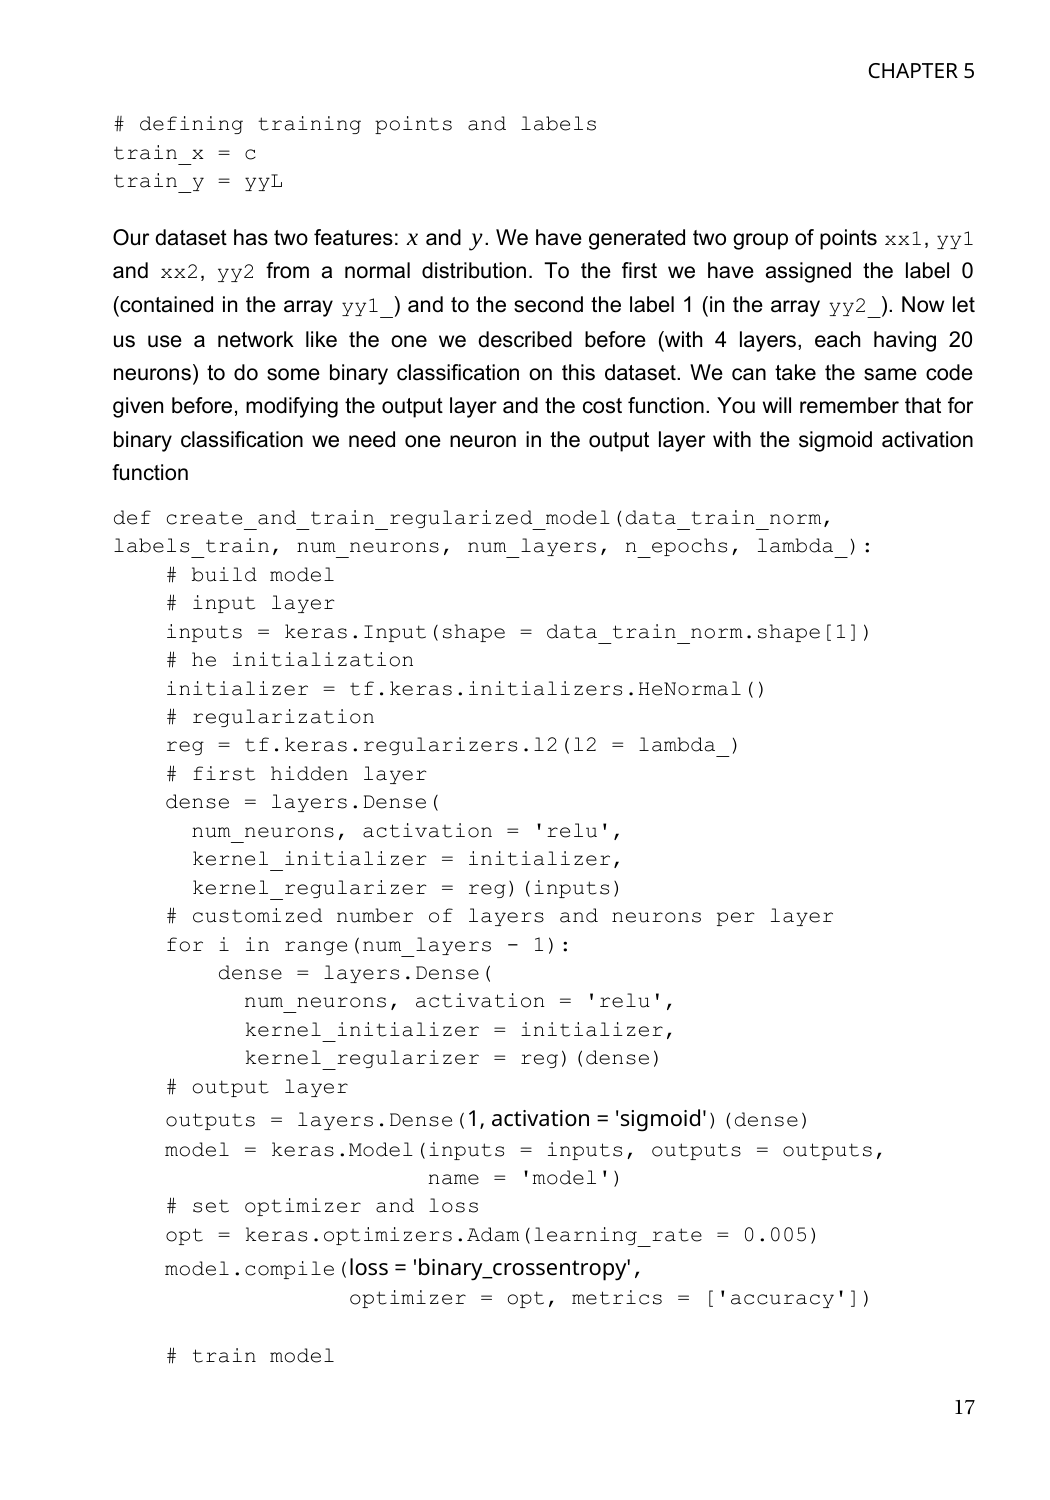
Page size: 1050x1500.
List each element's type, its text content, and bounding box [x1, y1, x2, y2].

text Our dataset has two features: and . We have generated two group of points xx1, yy1 and xx2, yy2 from a normal distribution. To the first we have assigned the label 0 (contained in the array yy1_) and to the second the label 1 (in the array yy2_). Now let us use a network like the one we described before (with 4 layers, each having 20 neurons) to do some binary classification on this dataset. We can take the same code given before, modifying the output layer and the cost function. You will remember that for binary classification we need one neuron in the output layer with the sigmoid activation function [112, 219, 975, 485]
text model.compile(loss = 'binary_crossentropy', [112, 1252, 975, 1282]
text opt = keras.optimizers.Adam(learning_rate = 0.005) [112, 1223, 975, 1248]
text kernel_regularizer = reg)(dense) [112, 1046, 975, 1071]
text train_x = c [112, 141, 975, 166]
text outputs = layers.Dense(1, activation = 'sigmoid')(dense) [112, 1103, 975, 1133]
text model = keras.Model(inputs = inputs, outputs = outputs, [112, 1138, 975, 1163]
text # build model [112, 563, 975, 588]
text dense = layers.Dense( [112, 791, 975, 815]
text # set optimizer and loss [112, 1195, 975, 1219]
text reg = tf.keras.regularizers.l2(l2 = lambda_) [112, 734, 975, 758]
text dense = layers.Dense( [112, 961, 975, 986]
text # regularization [112, 705, 975, 730]
text kernel_initializer = initializer, [112, 847, 975, 872]
text # customized number of layers and neurons per layer [112, 904, 975, 929]
text train_y = yyL [112, 169, 975, 194]
text optimizer = opt, metrics = ['accuracy']) [112, 1286, 975, 1311]
text # first hidden layer [112, 762, 975, 787]
text def create_and_train_regularized_model(data_train_norm, labels_train, num_neurons, num_layers, n_epochs, lambda_): [112, 506, 975, 559]
text num_neurons, activation = 'relu', [112, 819, 975, 844]
text num_neurons, activation = 'relu', [112, 989, 975, 1014]
text name = 'model') [112, 1166, 975, 1191]
text initializer = tf.keras.initializers.HeNormal() [112, 677, 975, 702]
text # defining training points and labels [112, 112, 975, 137]
text # input layer [112, 591, 975, 616]
text # output layer [112, 1075, 975, 1100]
text # he initialization [112, 648, 975, 673]
text for i in range(num_layers - 1): [112, 933, 975, 957]
text inputs = keras.Input(shape = data_train_norm.shape[1]) [112, 620, 975, 645]
text kernel_regularizer = reg)(inputs) [112, 876, 975, 901]
text kernel_initializer = initializer, [112, 1018, 975, 1043]
text # train model [112, 1344, 975, 1369]
